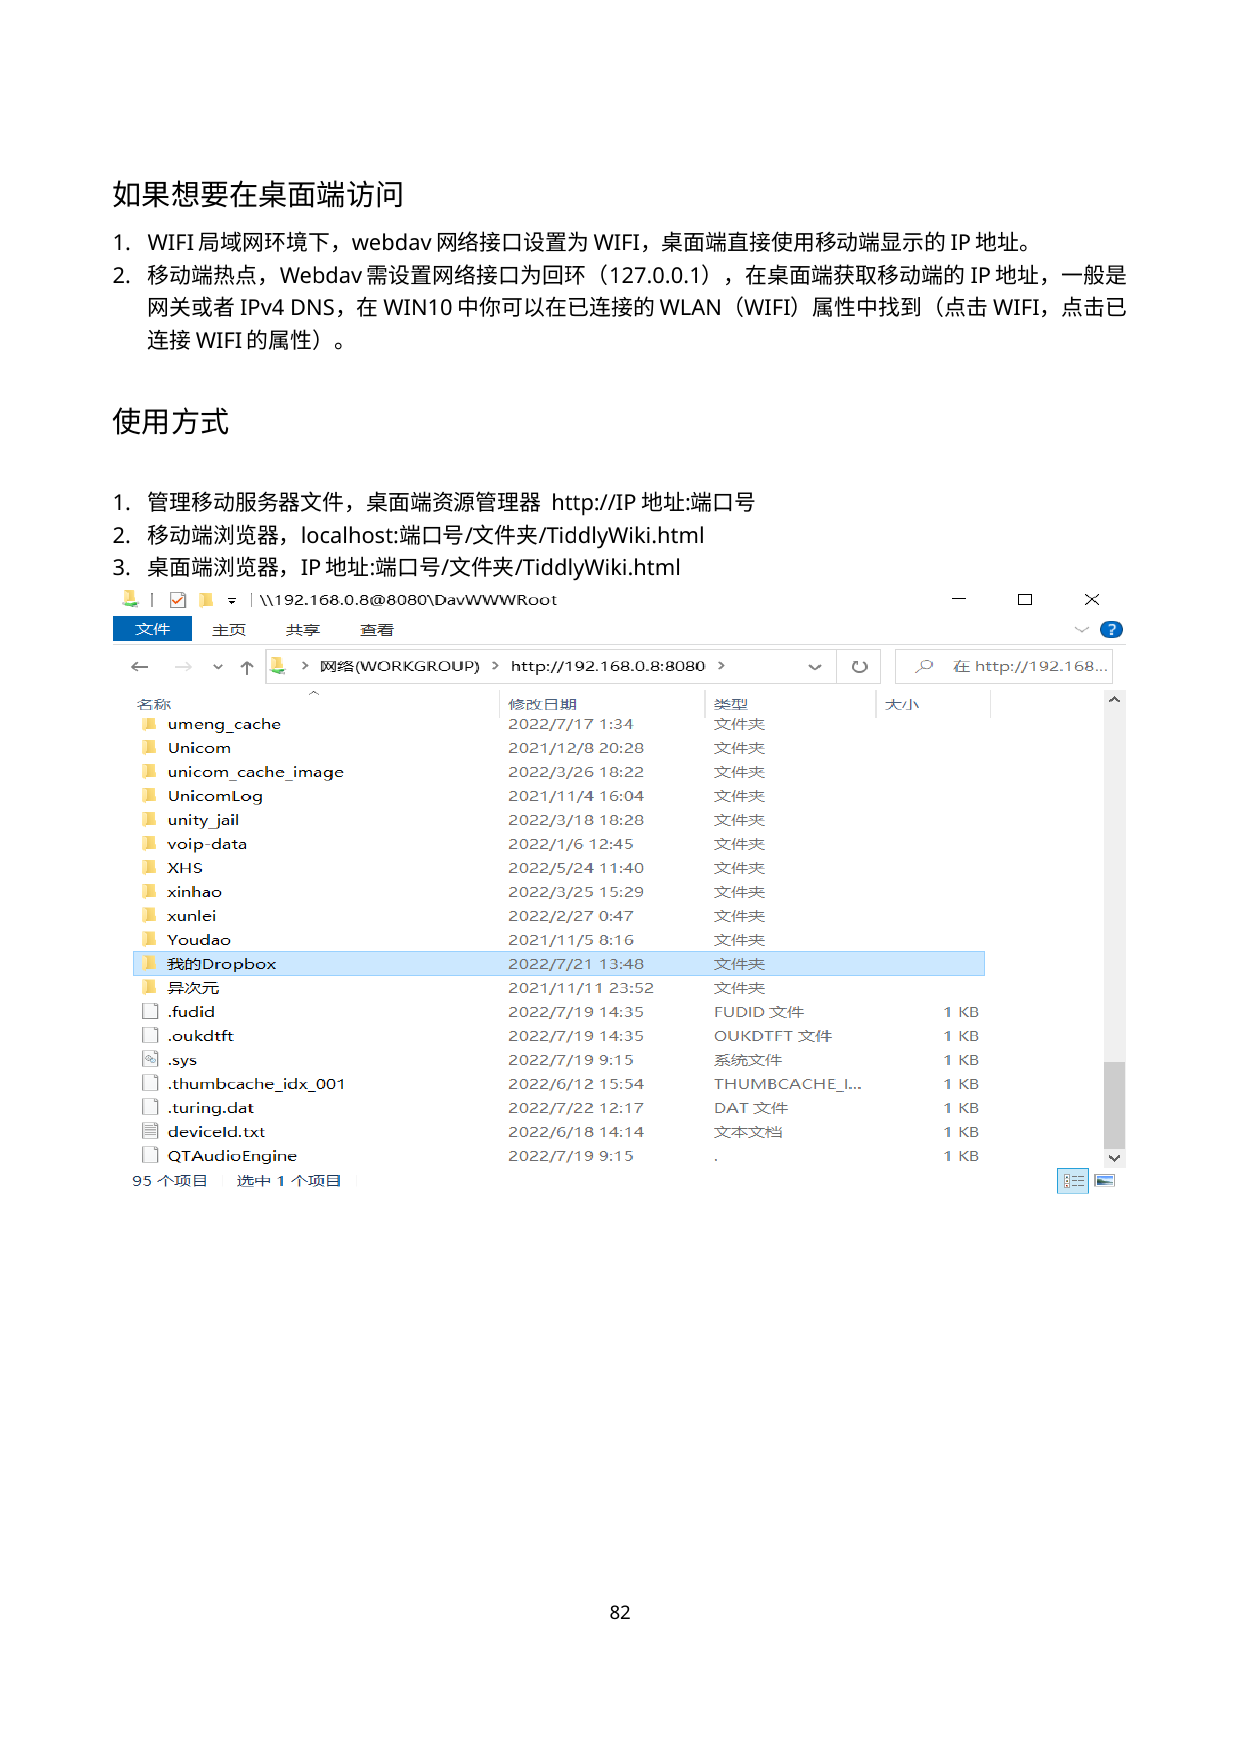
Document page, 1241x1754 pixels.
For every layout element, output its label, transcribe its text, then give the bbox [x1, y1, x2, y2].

text 如果想要在桌面端访问 [112, 160, 1128, 225]
list WIFI局域网环境下，webdav网络接口设置为WIFI，桌面端直接使用移动端显示的IP地址。 [112, 225, 1128, 257]
text 使用方式 [112, 387, 1128, 452]
list 桌面端浏览器，IP地址:端口号/文件夹/TiddlyWiki.html [112, 550, 1128, 582]
list 管理移动服务器文件，桌面端资源管理器 http://IP地址:端口号 [112, 485, 1128, 517]
list 移动端浏览器，localhost:端口号/文件夹/TiddlyWiki.html [112, 517, 1128, 550]
picture [112, 582, 1128, 1194]
list 移动端热点，Webdav需设置网络接口为回环（127.0.0.1），在桌面端获取移动端的IP地址，一般是网关或者IPv4 DNS，在WIN10中你可以在已连接的WLAN（WIFI）属性中找到（点击WIFI，点击已连接WIFI的属性）。 [112, 257, 1128, 355]
